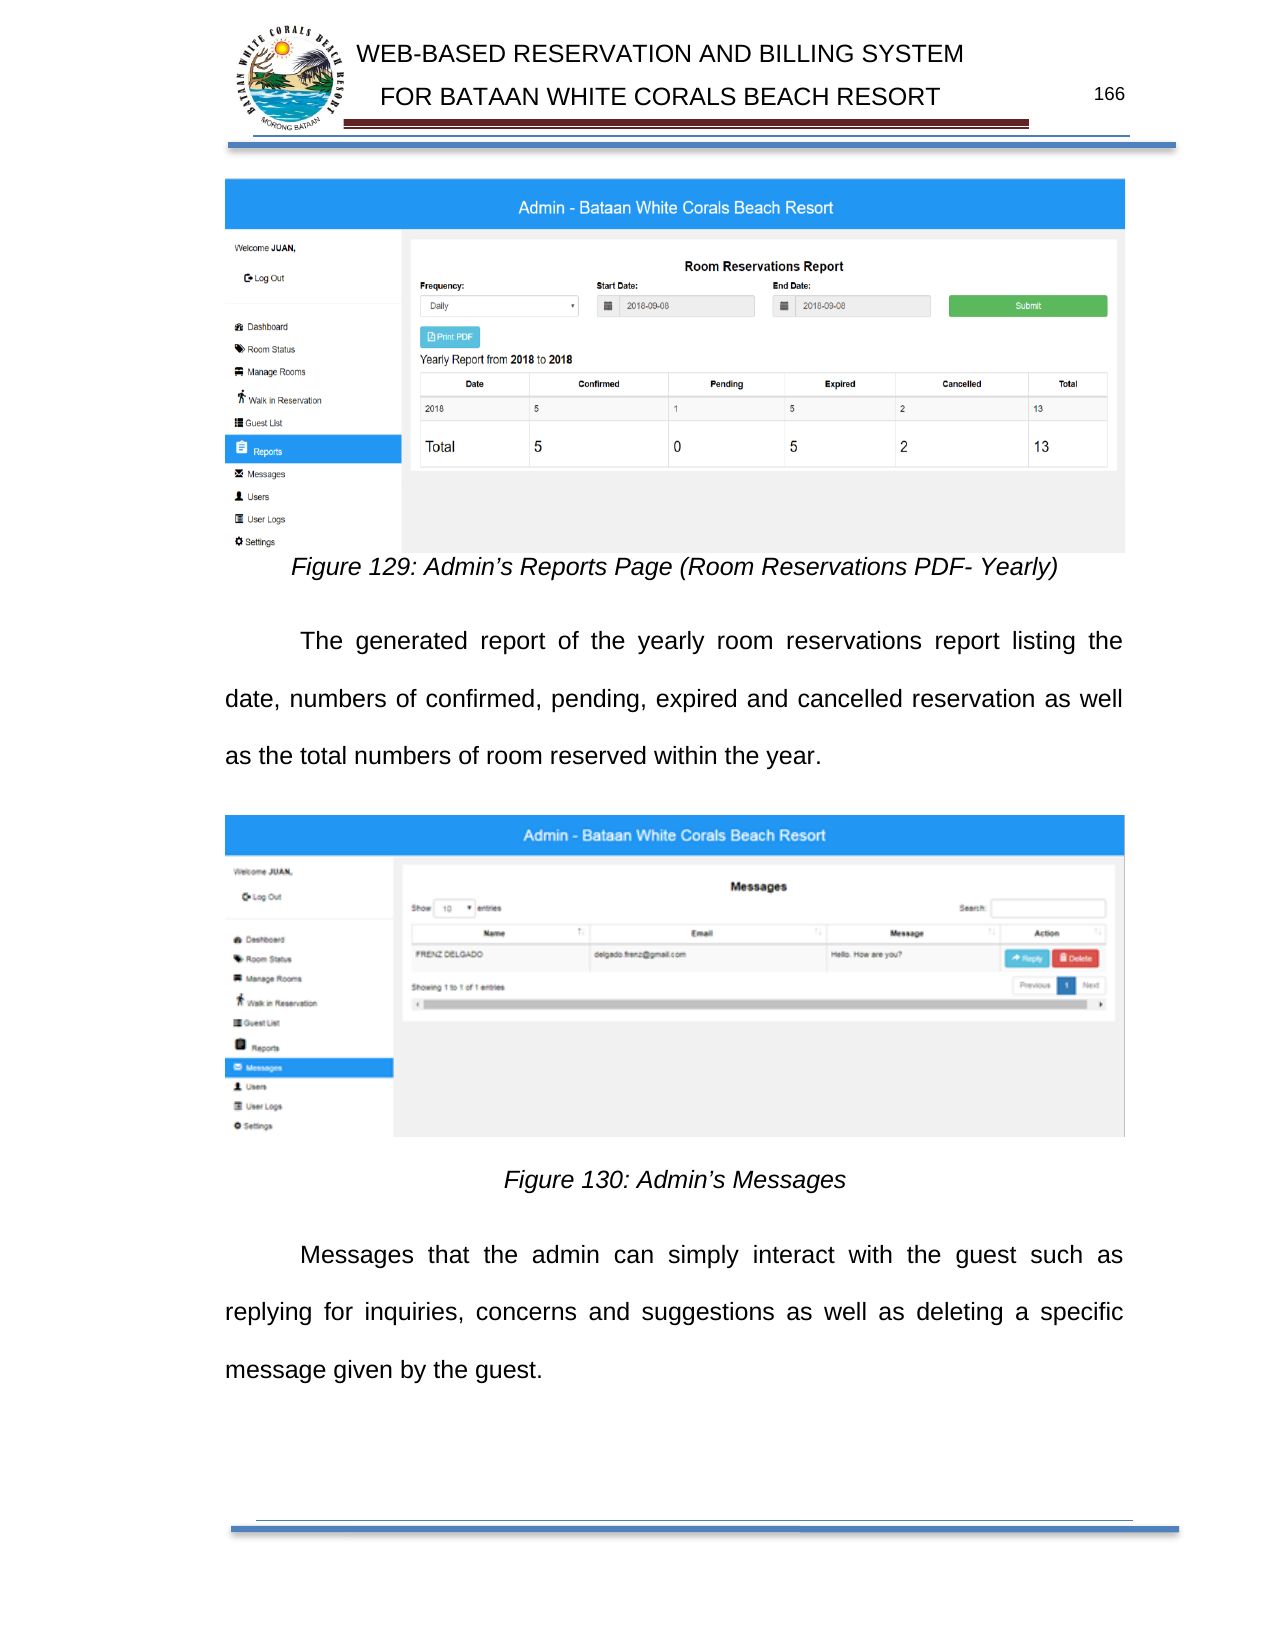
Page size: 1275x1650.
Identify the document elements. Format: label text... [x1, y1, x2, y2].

picture [225, 815, 1125, 1137]
text Figure 130: Admin’s Messages [225, 1137, 1125, 1194]
text Messages that the admin can simply interact with the guest such as replying for inquiries, concerns and suggestions as well as deleting a specific message given by the guest. [225, 1240, 1125, 1383]
picture [234, 20, 344, 130]
text Figure 129: Admin’s Reports Page (Room Reservations PDF- Yearly) [225, 553, 1125, 581]
picture [225, 177, 1125, 553]
text The generated report of the yearly room reservations report listing the date, numbers of confirmed, pending, expired and cancelled reservation as well as the total numbers of room reserved within the year. [225, 626, 1125, 770]
